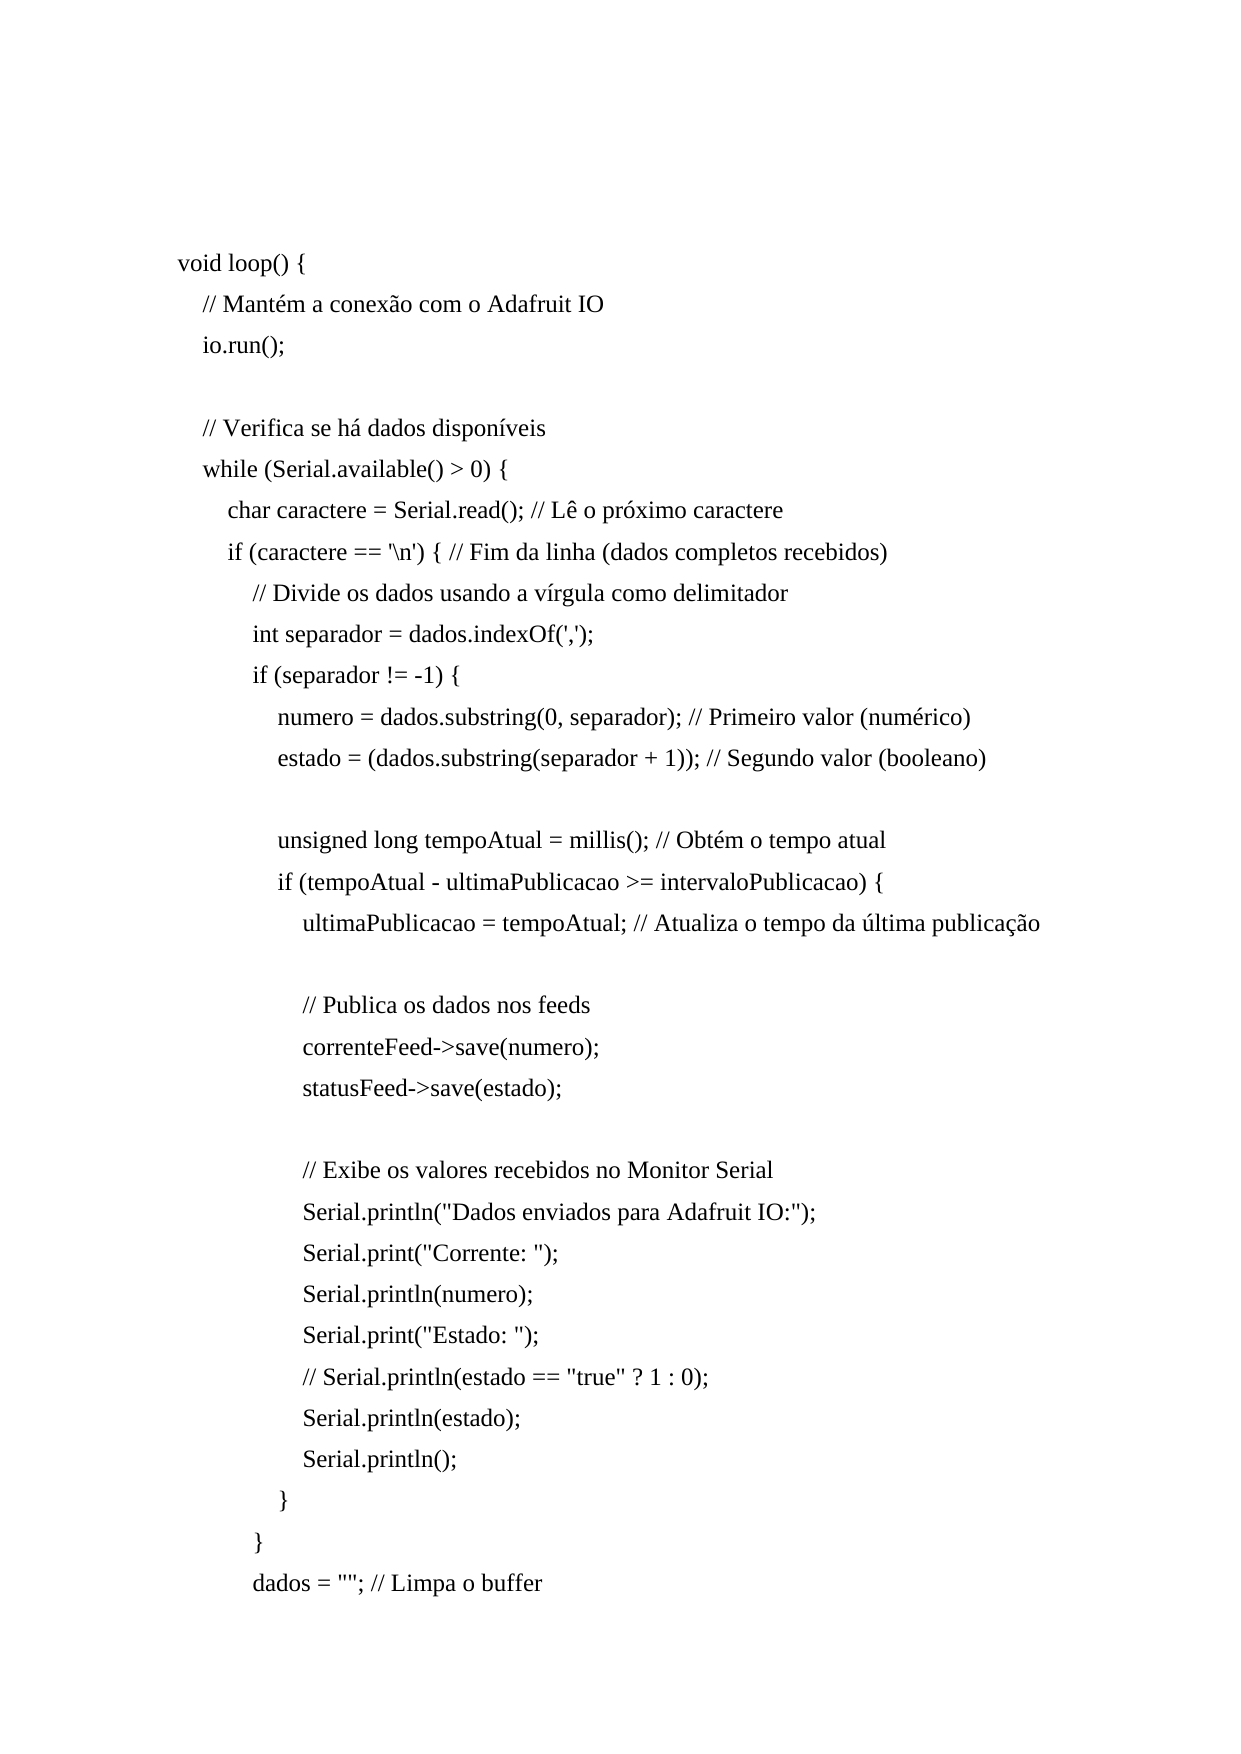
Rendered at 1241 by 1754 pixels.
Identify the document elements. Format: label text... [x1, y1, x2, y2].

text numero = dados.substring(0, separador); // Primeiro valor (numérico) [177, 702, 1063, 731]
text ultimaPublicacao = tempoAtual; // Atualiza o tempo da última publicação [177, 908, 1063, 937]
text unsigned long tempoAtual = millis(); // Obtém o tempo atual [177, 826, 1063, 854]
text if (separador != -1) { [177, 661, 1063, 689]
text // Mantém a conexão com o Adafruit IO [177, 289, 1063, 318]
text int separador = dados.indexOf(','); [177, 619, 1063, 648]
text if (caractere == '\n') { // Fim da linha (dados completos recebidos) [177, 537, 1063, 566]
text dados = ""; // Limpa o buffer [177, 1568, 1063, 1597]
text } [177, 1486, 1063, 1514]
text Serial.println(numero); [177, 1279, 1063, 1308]
text // Divide os dados usando a vírgula como delimitador [177, 578, 1063, 607]
text Serial.println(estado); [177, 1403, 1063, 1432]
text void loop() { [177, 248, 1063, 277]
text correnteFeed->save(numero); [177, 1032, 1063, 1061]
text Serial.print("Corrente: "); [177, 1238, 1063, 1267]
text statusFeed->save(estado); [177, 1073, 1063, 1102]
text Serial.print("Estado: "); [177, 1321, 1063, 1349]
text while (Serial.available() > 0) { [177, 454, 1063, 483]
text if (tempoAtual - ultimaPublicacao >= intervaloPublicacao) { [177, 867, 1063, 896]
text } [177, 1527, 1063, 1556]
text // Serial.println(estado == "true" ? 1 : 0); [177, 1362, 1063, 1391]
text // Exibe os valores recebidos no Monitor Serial [177, 1156, 1063, 1184]
text // Verifica se há dados disponíveis [177, 413, 1063, 442]
text estado = (dados.substring(separador + 1)); // Segundo valor (booleano) [177, 743, 1063, 772]
text Serial.println("Dados enviados para Adafruit IO:"); [177, 1197, 1063, 1226]
text char caractere = Serial.read(); // Lê o próximo caractere [177, 496, 1063, 524]
text Serial.println(); [177, 1444, 1063, 1473]
text // Publica os dados nos feeds [177, 991, 1063, 1019]
text io.run(); [177, 331, 1063, 359]
